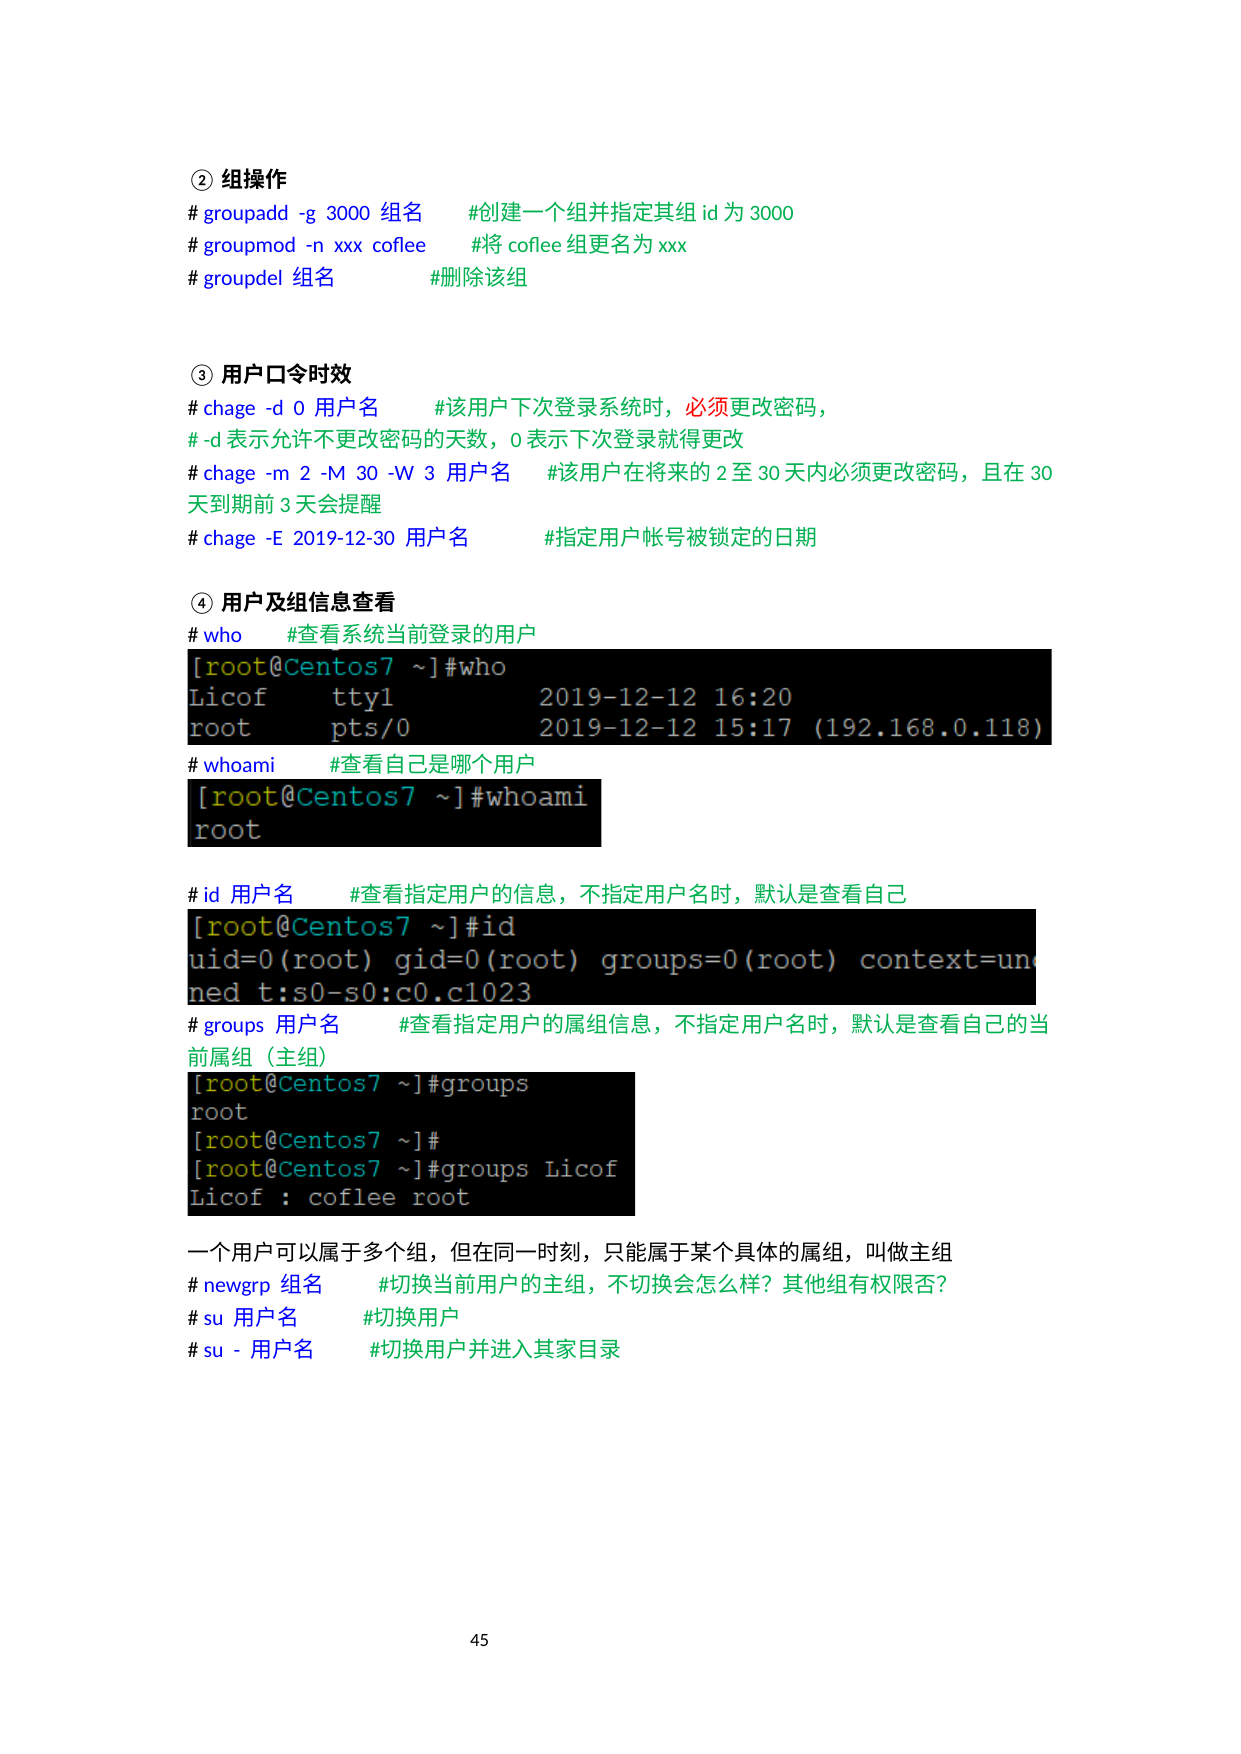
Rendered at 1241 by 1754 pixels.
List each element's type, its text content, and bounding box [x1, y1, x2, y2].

text # chage -d 0 用户名 #该用户下次登录系统时，必须更改密码， [187, 389, 1053, 422]
text ②组操作 [187, 162, 1053, 194]
text # -d表示允许不更改密码的天数，0表示下次登录就得更改 [187, 422, 1053, 454]
text # groupadd -g 3000 组名 #创建一个组并指定其组id为3000 [187, 194, 1053, 227]
text # su 用户名 #切换用户 [187, 1299, 1053, 1332]
picture [187, 649, 1052, 745]
text # groups 用户名 #查看指定用户的属组信息，不指定用户名时，默认是查看自己的当前属组（主组） [187, 1007, 1053, 1072]
text # chage -E 2019-12-30 用户名 #指定用户帐号被锁定的日期 [187, 519, 1053, 552]
text 一个用户可以属于多个组，但在同一时刻，只能属于某个具体的属组，叫做主组 [187, 1234, 1053, 1267]
text # groupdel 组名 #删除该组 [187, 259, 1053, 292]
text # chage -m 2 -M 30 -W 3 用户名 #该用户在将来的2至30天内必须更改密码，且在30天到期前3天会提醒 [187, 454, 1053, 519]
text # id 用户名 #查看指定用户的信息，不指定用户名时，默认是查看自己 [187, 877, 1053, 909]
text # su - 用户名 #切换用户并进入其家目录 [187, 1332, 1053, 1364]
picture [187, 779, 602, 847]
text # whoami #查看自己是哪个用户 [187, 747, 1053, 779]
picture [187, 909, 1036, 1005]
text ④用户及组信息查看 [187, 584, 1053, 617]
text ③用户口令时效 [187, 357, 1053, 389]
text # newgrp 组名 #切换当前用户的主组，不切换会怎么样？其他组有权限否？ [187, 1267, 1053, 1299]
text # who #查看系统当前登录的用户 [187, 617, 1053, 649]
text # groupmod -n xxx coflee #将coflee组更名为xxx [187, 227, 1053, 259]
picture [187, 1072, 636, 1216]
